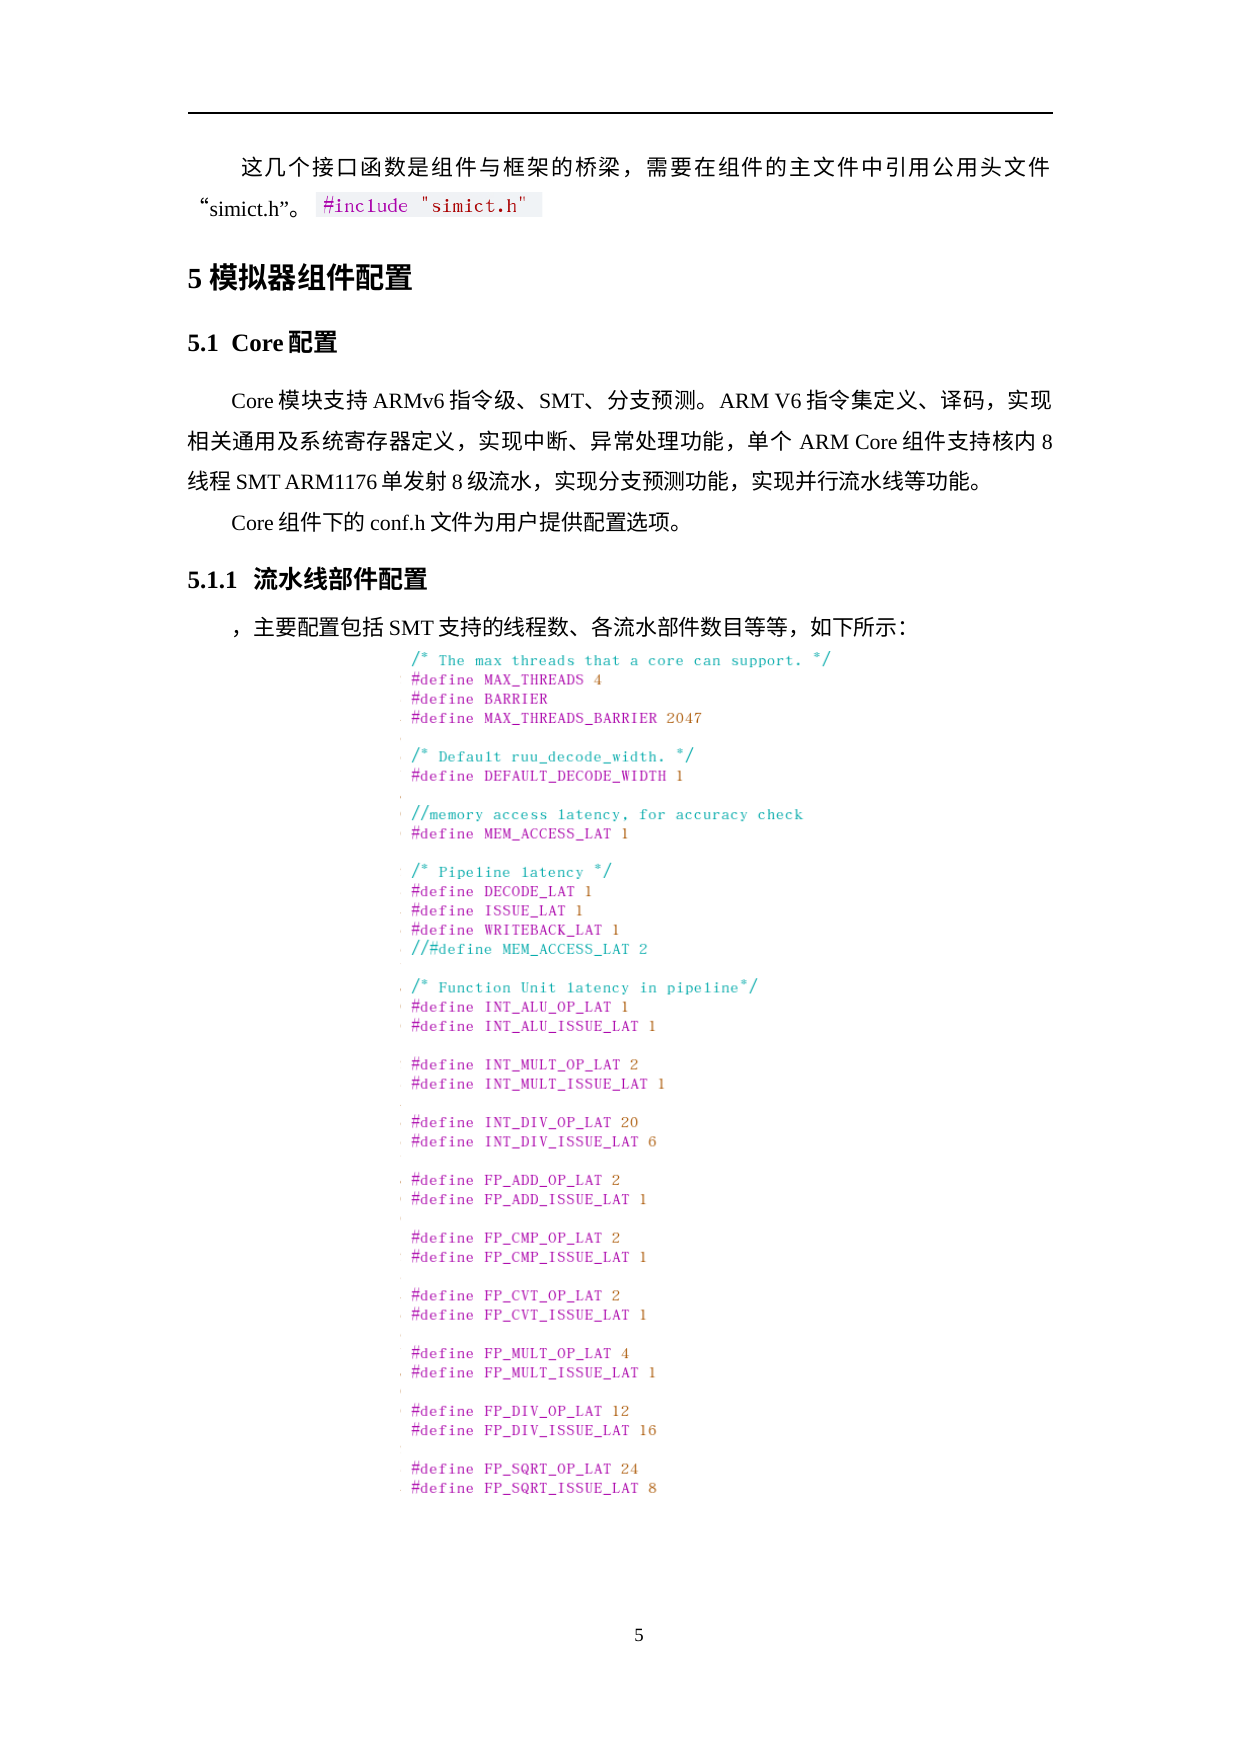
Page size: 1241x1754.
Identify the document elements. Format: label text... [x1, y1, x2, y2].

text 这几个接口函数是组件与框架的桥梁，需要在组件的主文件中引用公用头文件“simict.h”。 [187, 150, 1053, 223]
picture [400, 650, 840, 1500]
text ，主要配置包括SMT支持的线程数、各流水部件数目等等，如下所示： [187, 610, 1053, 642]
text Core组件下的conf.h文件为用户提供配置选项。 [187, 504, 1053, 537]
picture [315, 192, 543, 217]
subtitle Core配置 [187, 308, 1053, 373]
subtitle 模拟器组件配置 [187, 243, 1053, 308]
subtitle 流水线部件配置 [187, 545, 1053, 610]
text Core模块支持ARMv6指令级、SMT、分支预测。ARM V6指令集定义、译码，实现相关通用及系统寄存器定义，实现中断、异常处理功能，单个ARM Core组件支持核内8线程SMT ARM1176单发射8级流水，实现分支预测功能，实现并行流水线等功能。 [187, 383, 1053, 496]
